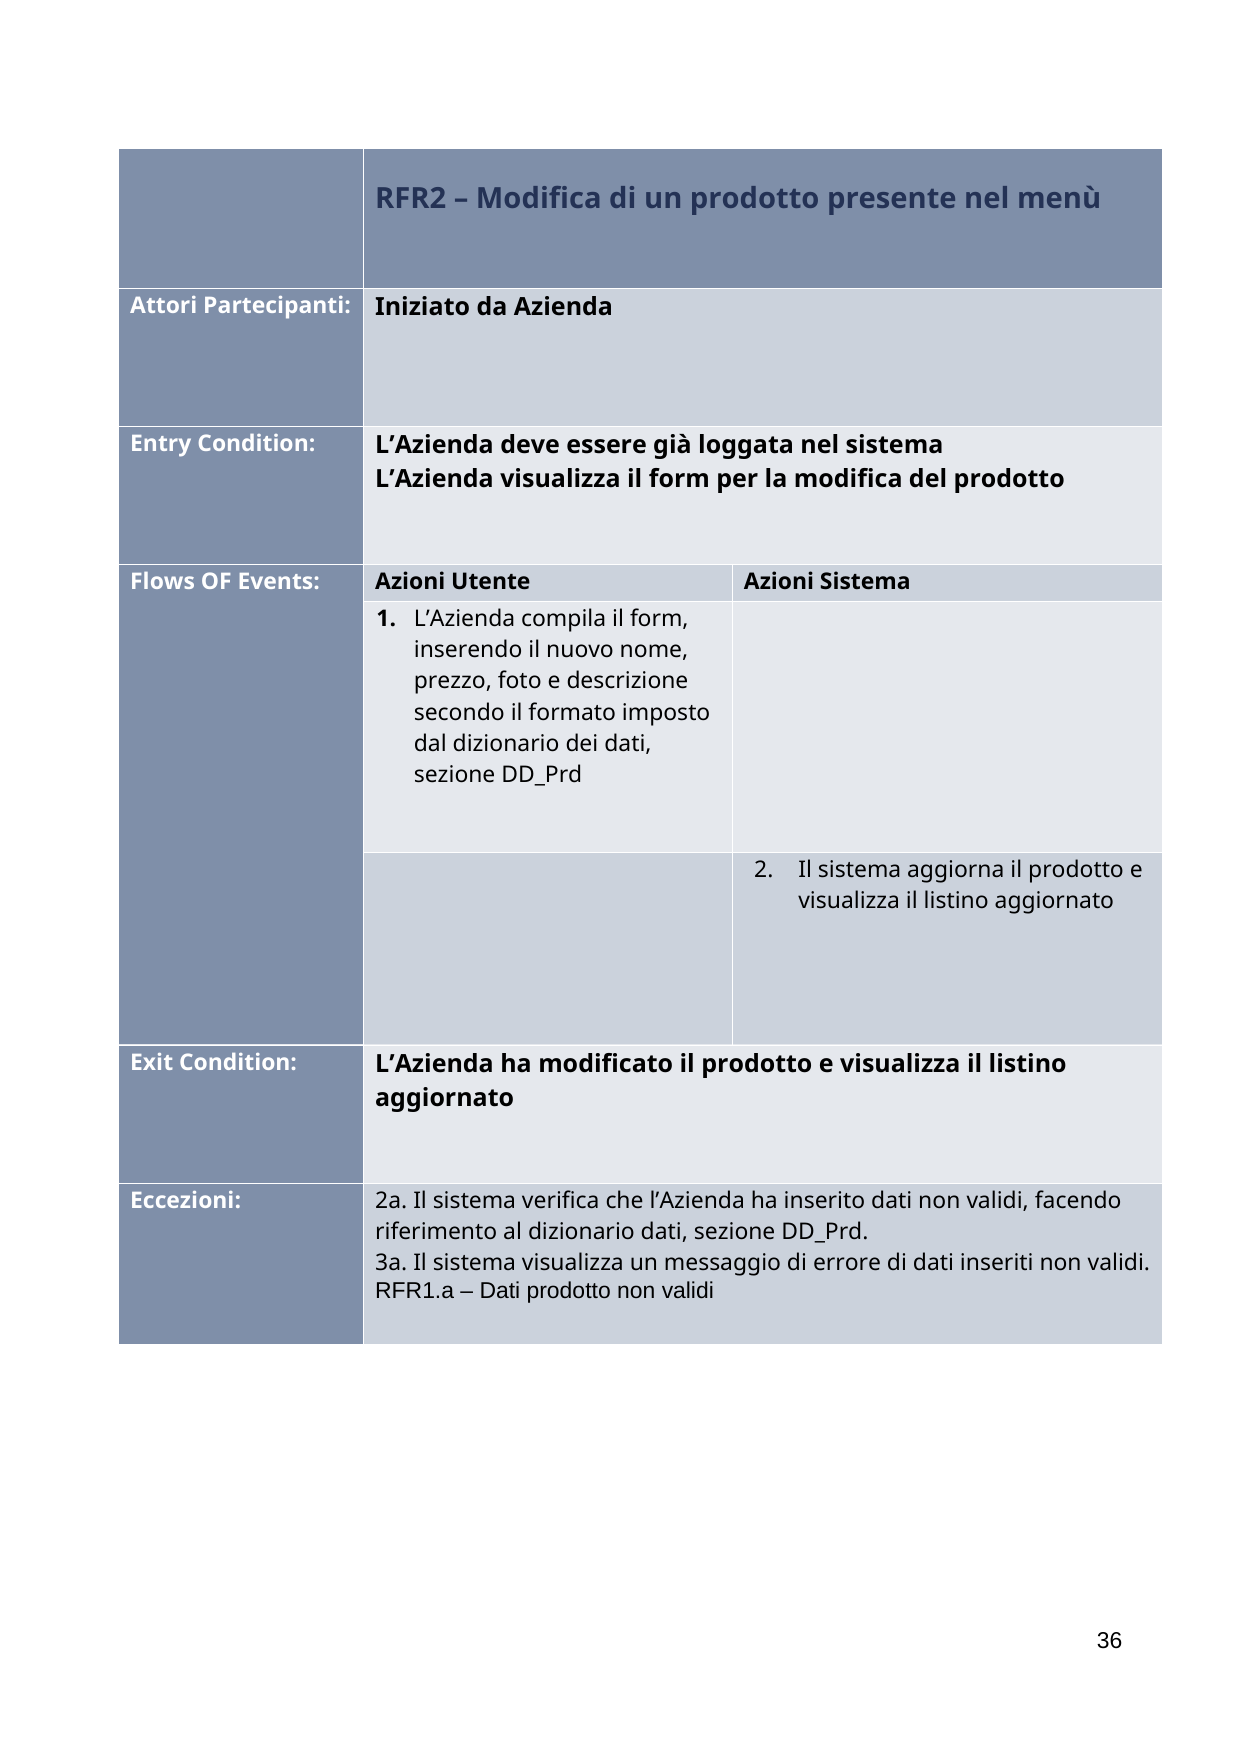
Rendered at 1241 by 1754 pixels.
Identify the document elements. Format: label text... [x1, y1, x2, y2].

table_cell 2a. Il sistema verifica che l’Azienda ha inserito dati non validi, facendo riferimento al dizionario dati, sezione DD_Prd. 3a. Il sistema visualizza un messaggio di errore di dati inseriti non validi. RFR1.a – Dati prodotto non validi [364, 1184, 1162, 1344]
table_cell [364, 853, 732, 1044]
table_cell L’Azienda deve essere già loggata nel sistema L’Azienda visualizza il form per la modifica del prodotto [364, 427, 1162, 564]
table_cell Flows OF Events: [119, 565, 363, 1044]
table_cell L’Azienda compila il form, inserendo il nuovo nome, prezzo, foto e descrizione secondo il formato imposto dal dizionario dei dati, sezione DD_Prd [364, 602, 732, 852]
table_header [119, 149, 363, 288]
table_cell Il sistema aggiorna il prodotto e visualizza il listino aggiornato [733, 853, 1162, 1044]
table_cell [733, 602, 1162, 852]
table_cell Exit Condition: [119, 1046, 363, 1183]
table_header RFR2 – Modifica di un prodotto presente nel menù [364, 149, 1162, 288]
table_cell Azioni Utente [364, 565, 732, 601]
table_cell Azioni Sistema [733, 565, 1162, 601]
table_cell Iniziato da Azienda [364, 289, 1162, 426]
table_cell Attori Partecipanti: [119, 289, 363, 426]
table_cell L’Azienda ha modificato il prodotto e visualizza il listino aggiornato [364, 1046, 1162, 1183]
table_cell Entry Condition: [119, 427, 363, 564]
table_cell Eccezioni: [119, 1184, 363, 1344]
